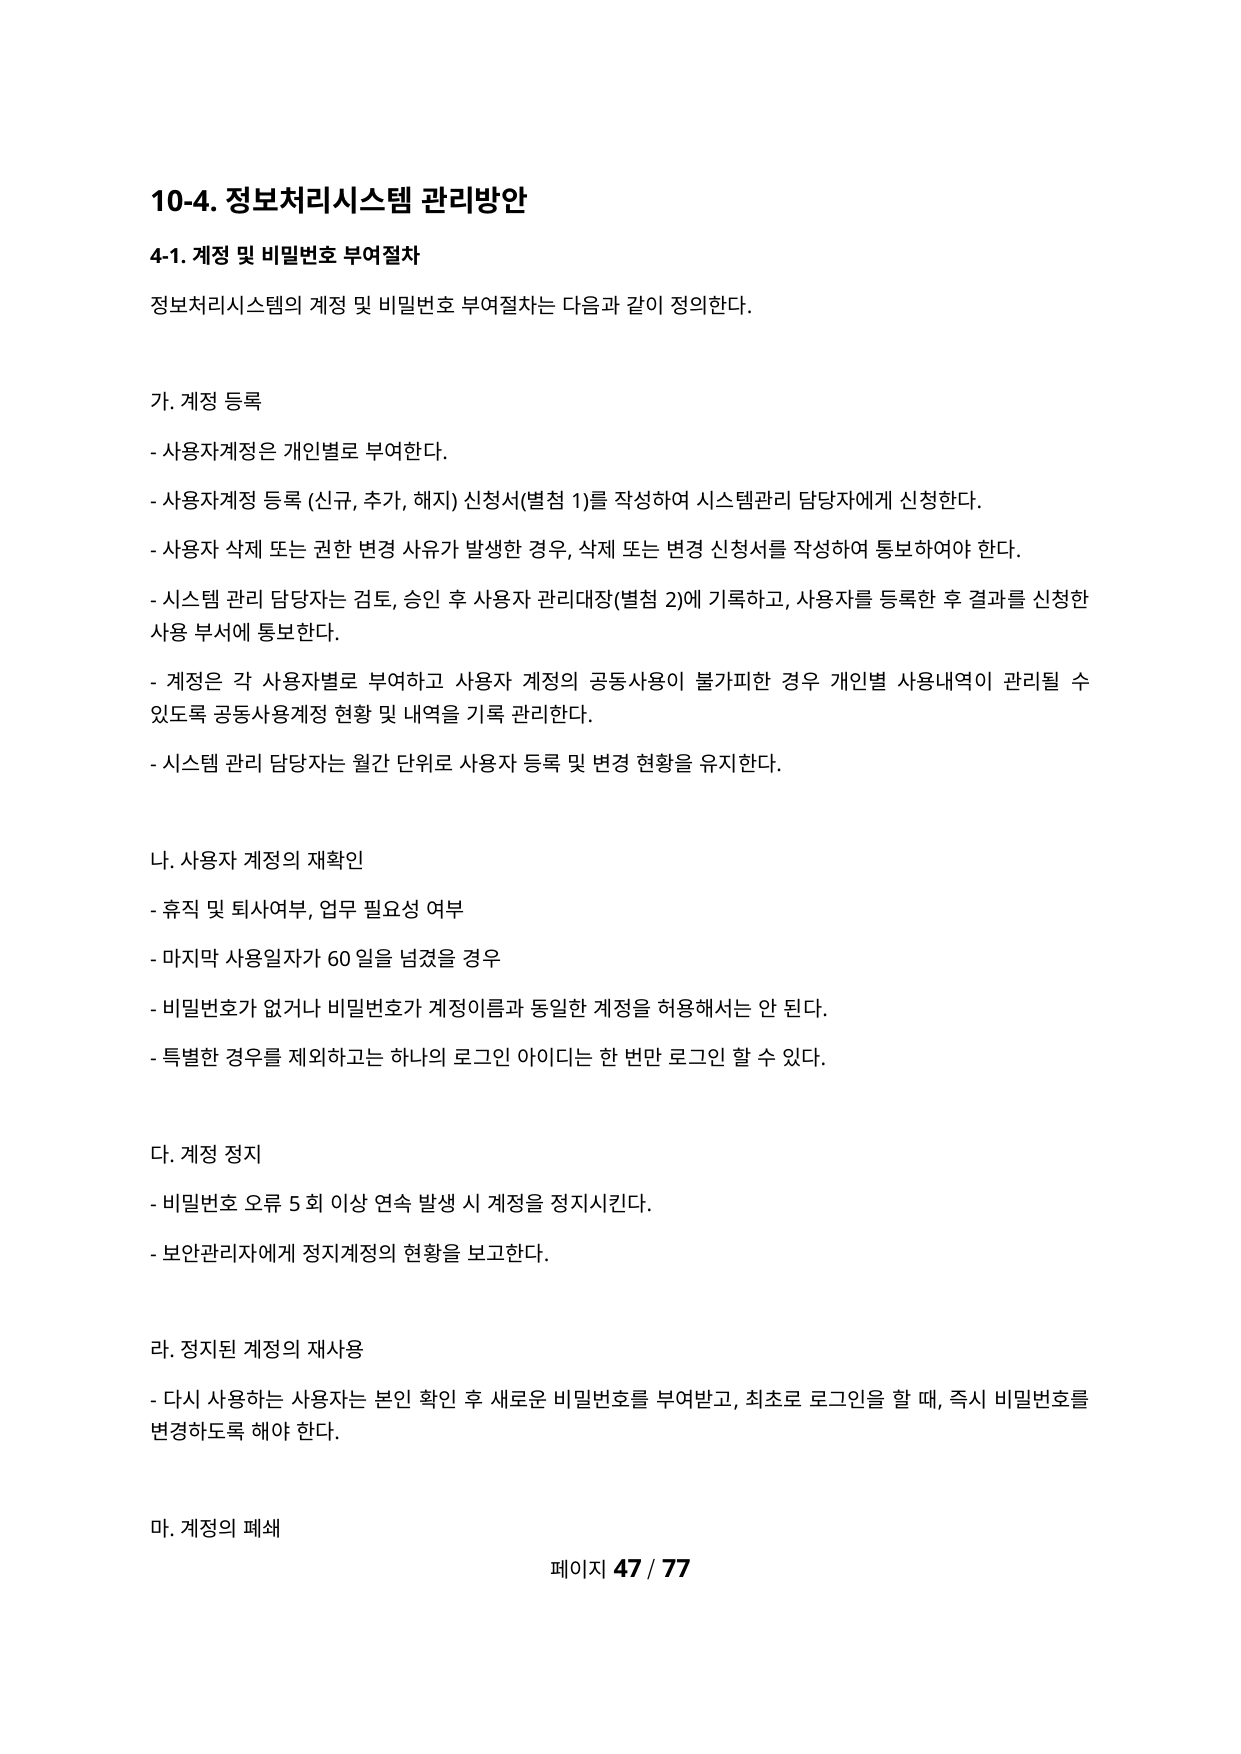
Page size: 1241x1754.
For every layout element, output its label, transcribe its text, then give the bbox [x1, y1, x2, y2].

text - 계정은 각 사용자별로 부여하고 사용자 계정의 공동사용이 불가피한 경우 개인별 사용내역이 관리될 수 있도록 공동사용계정 현황 및 내역을 기록 관리한다. [150, 665, 1090, 728]
text - 휴직 및 퇴사여부, 업무 필요성 여부 [150, 893, 1090, 924]
text 다. 계정 정지 [150, 1138, 1090, 1168]
text 정보처리시스템의 계정 및 비밀번호 부여절차는 다음과 같이 정의한다. [150, 289, 1090, 319]
text - 특별한 경우를 제외하고는 하나의 로그인 아이디는 한 번만 로그인 할 수 있다. [150, 1041, 1090, 1072]
text 나. 사용자 계정의 재확인 [150, 844, 1090, 874]
text - 시스템 관리 담당자는 월간 단위로 사용자 등록 및 변경 현황을 유지한다. [150, 747, 1090, 778]
text - 사용자계정 등록 (신규, 추가, 해지) 신청서(별첨 1)를 작성하여 시스템관리 담당자에게 신청한다. [150, 484, 1090, 515]
subtitle 10-4. 정보처리시스템 관리방안 [150, 177, 1090, 219]
text - 보안관리자에게 정지계정의 현황을 보고한다. [150, 1237, 1090, 1267]
text - 시스템 관리 담당자는 검토, 승인 후 사용자 관리대장(별첨 2)에 기록하고, 사용자를 등록한 후 결과를 신청한 사용 부서에 통보한다. [150, 583, 1090, 646]
text 라. 정지된 계정의 재사용 [150, 1333, 1090, 1364]
text 마. 계정의 폐쇄 [150, 1512, 1090, 1543]
text - 사용자 삭제 또는 권한 변경 사유가 발생한 경우, 삭제 또는 변경 신청서를 작성하여 통보하여야 한다. [150, 534, 1090, 564]
text 가. 계정 등록 [150, 386, 1090, 416]
text - 비밀번호 오류 5회 이상 연속 발생 시 계정을 정지시킨다. [150, 1187, 1090, 1218]
text - 사용자계정은 개인별로 부여한다. [150, 435, 1090, 465]
subtitle 4-1. 계정 및 비밀번호 부여절차 [150, 239, 1090, 270]
text - 다시 사용하는 사용자는 본인 확인 후 새로운 비밀번호를 부여받고, 최초로 로그인을 할 때, 즉시 비밀번호를 변경하도록 해야 한다. [150, 1383, 1090, 1446]
text - 마지막 사용일자가 60일을 넘겼을 경우 [150, 943, 1090, 973]
text - 비밀번호가 없거나 비밀번호가 계정이름과 동일한 계정을 허용해서는 안 된다. [150, 992, 1090, 1022]
